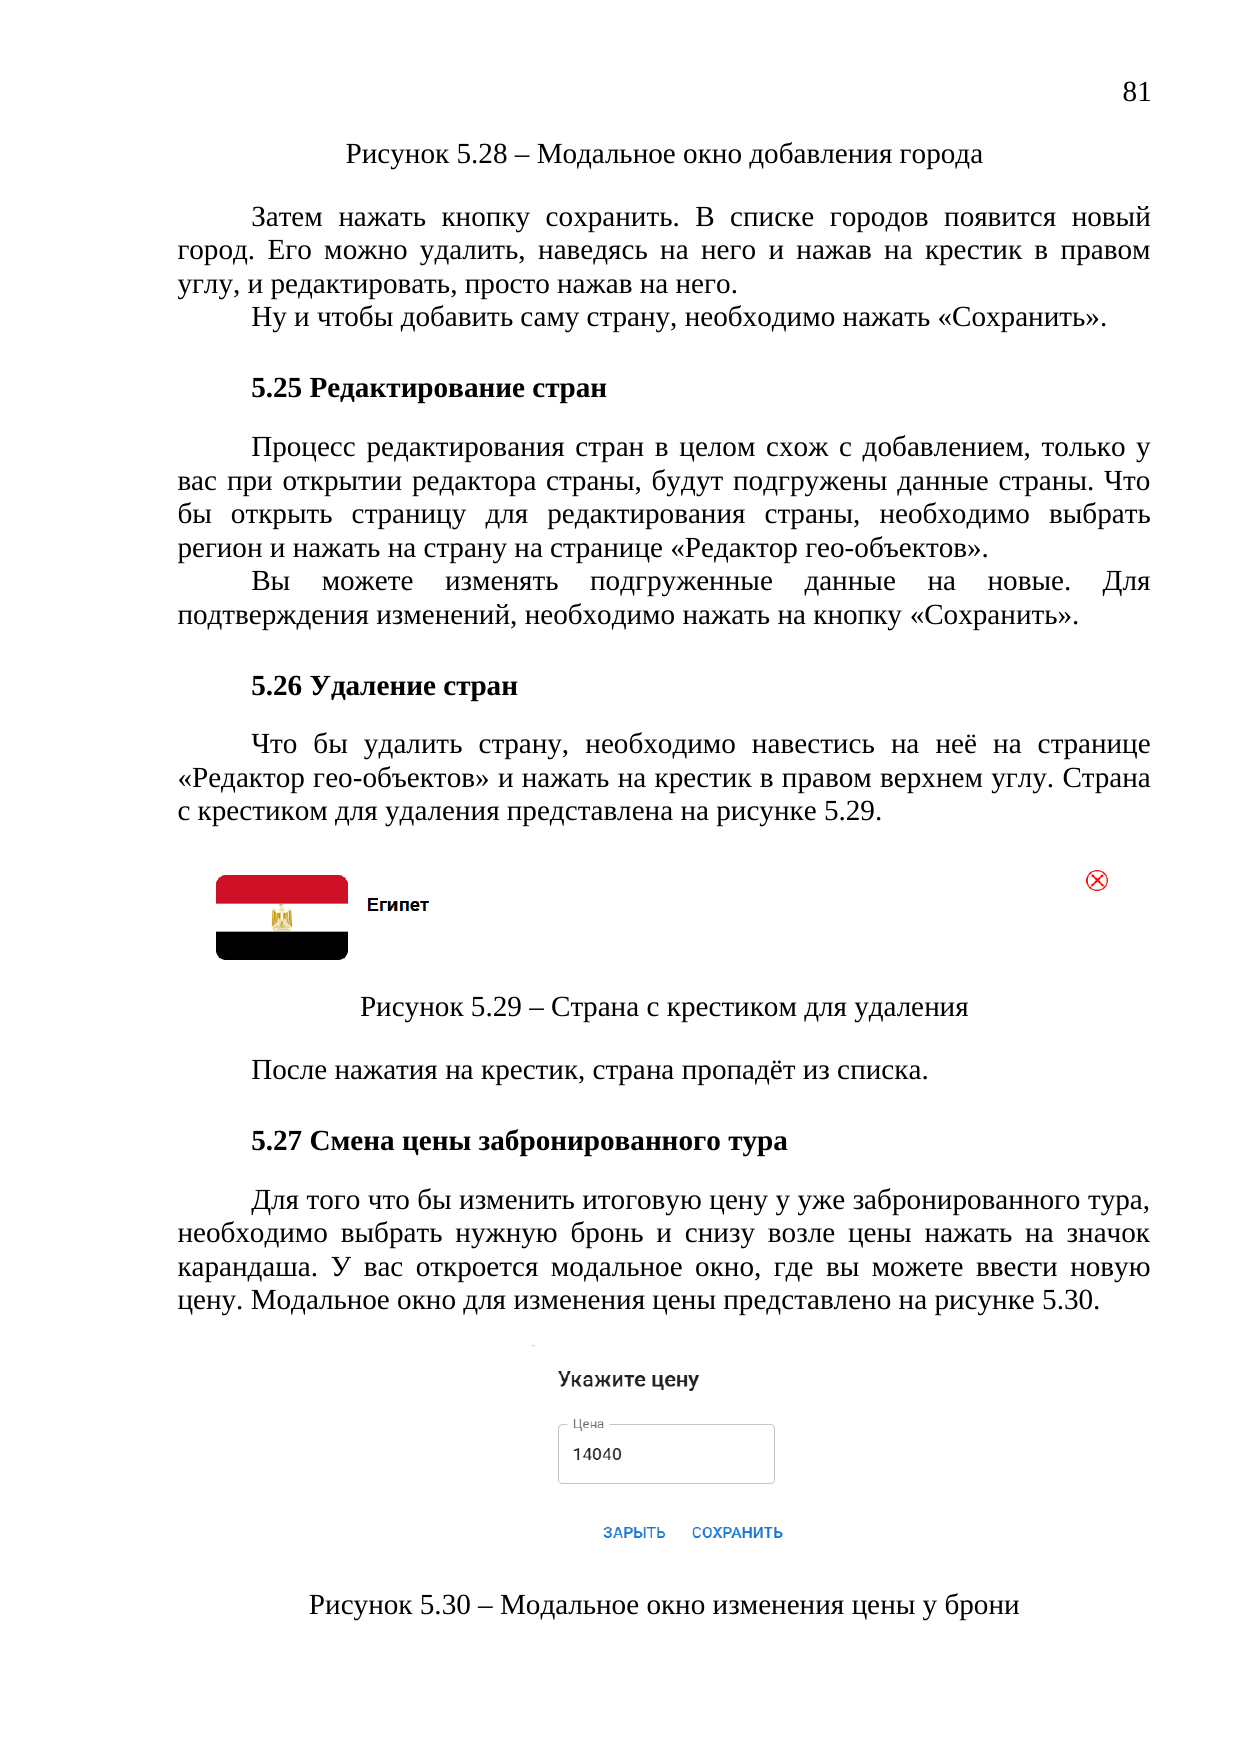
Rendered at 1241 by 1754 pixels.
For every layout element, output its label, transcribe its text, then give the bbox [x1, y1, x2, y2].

text Вы можете изменять подгруженные данные на новые. Для подтверждения изменений, необходимо нажать на кнопку «Сохранить». [177, 563, 1152, 630]
text Рисунок 5.29 – Страна с крестиком для удаления [177, 989, 1152, 1023]
text Редактирование стран [251, 371, 1152, 404]
text Рисунок 5.28 – Модальное окно добавления города [177, 136, 1152, 170]
text Процесс редактирования стран в целом схож с добавлением, только у вас при открытии редактора страны, будут подгружены данные страны. Что бы открыть страницу для редактирования страны, необходимо выбрать регион и нажать на страну на странице «Редактор гео-объектов». [177, 429, 1152, 563]
picture [532, 1345, 796, 1558]
text Удаление стран [251, 668, 1152, 701]
text Смена цены забронированного тура [251, 1123, 1152, 1157]
text Ну и чтобы добавить саму страну, необходимо нажать «Сохранить». [177, 299, 1152, 333]
text Что бы удалить страну, необходимо навестись на неё на странице «Редактор гео-объектов» и нажать на крестик в правом верхнем углу. Страна с крестиком для удаления представлена на рисунке 5.29. [177, 726, 1152, 827]
text После нажатия на крестик, страна пропадёт из списка. [177, 1052, 1152, 1086]
text Затем нажать кнопку сохранить. В списке городов появится новый город. Его можно удалить, наведясь на него и нажав на крестик в правом углу, и редактировать, просто нажав на него. [177, 199, 1152, 299]
text Рисунок 5.30 – Модальное окно изменения цены у брони [177, 1587, 1152, 1621]
picture [216, 856, 1113, 977]
text Для того что бы изменить итоговую цену у уже забронированного тура, необходимо выбрать нужную бронь и снизу возле цены нажать на значок карандаша. У вас откроется модальное окно, где вы можете ввести новую цену. Модальное окно для изменения цены представлено на рисунке 5.30. [177, 1182, 1152, 1316]
